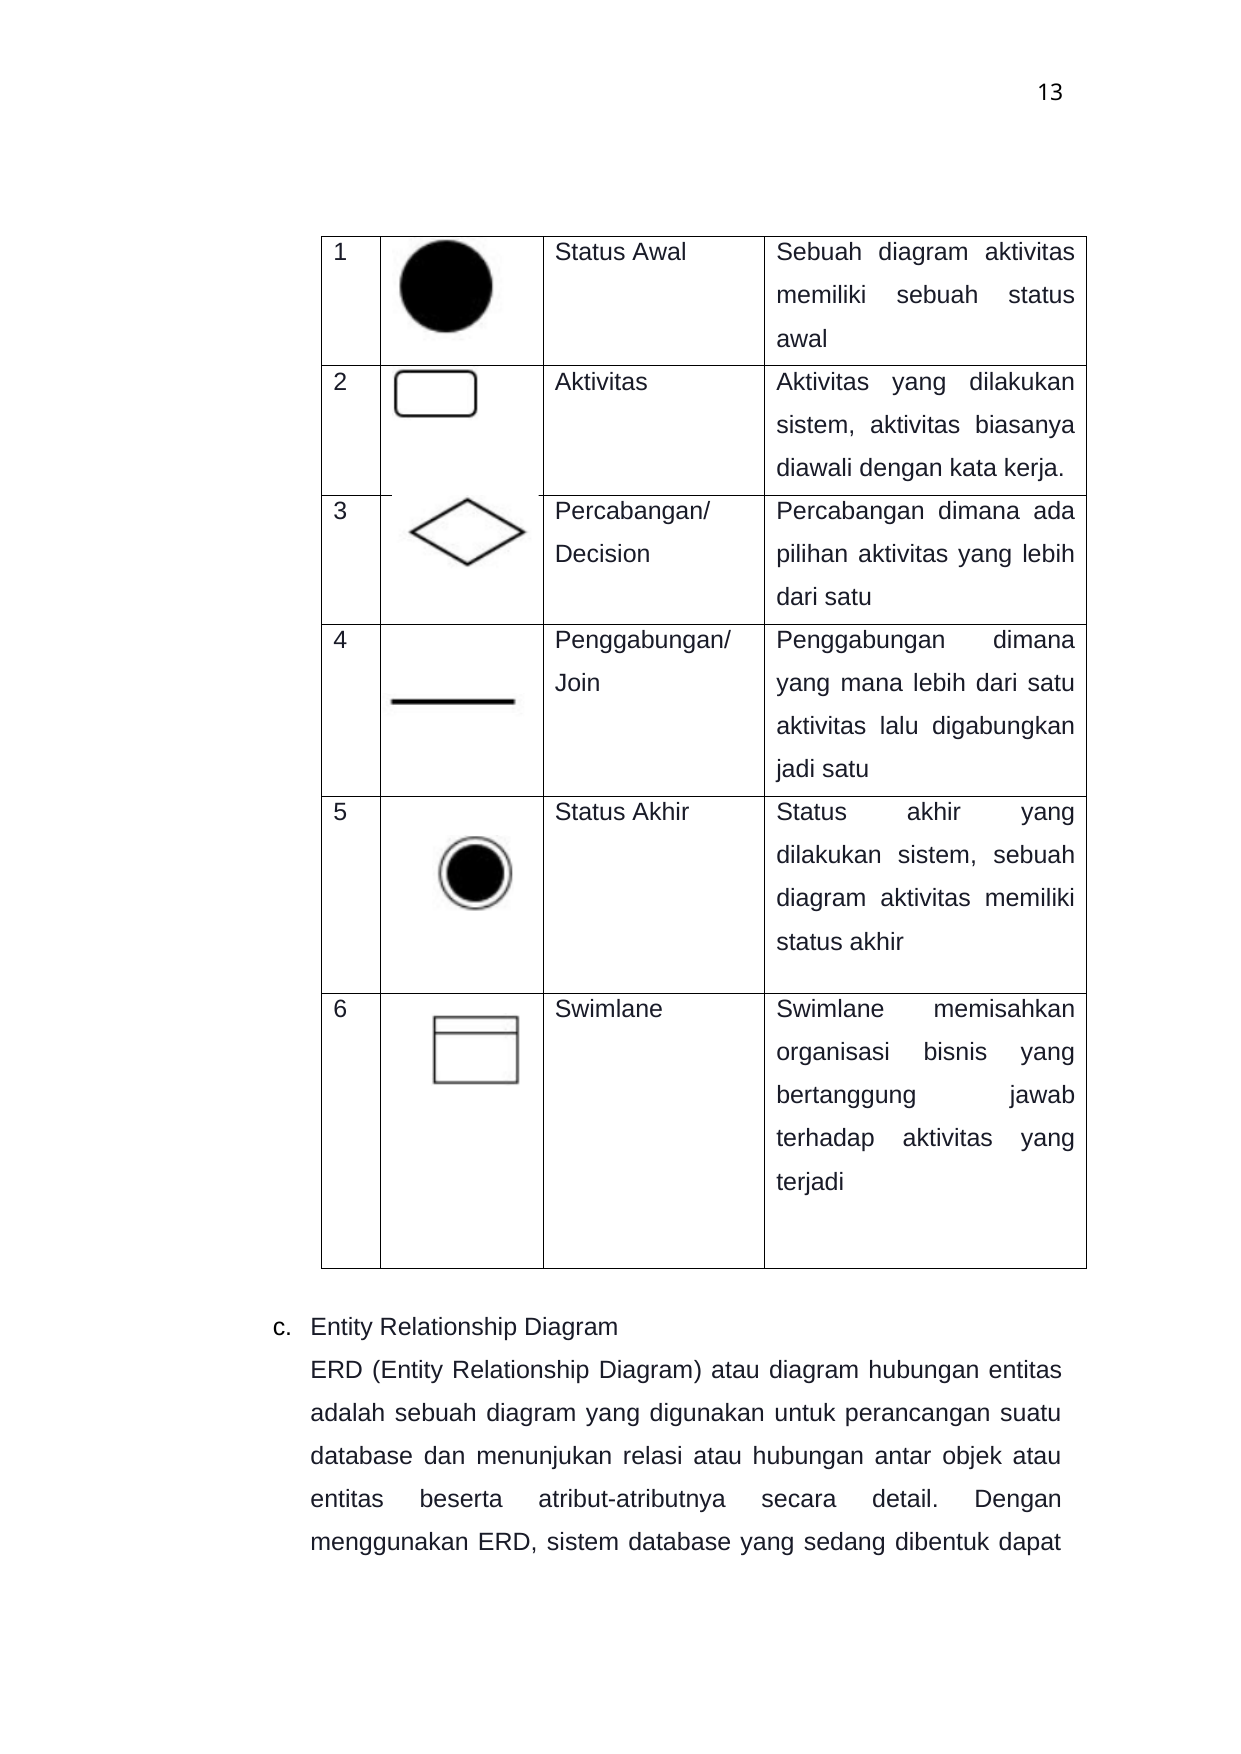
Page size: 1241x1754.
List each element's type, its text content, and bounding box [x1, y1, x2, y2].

table_cell 1 [322, 237, 380, 365]
table_cell Penggabungan dimana yang mana lebih dari satu aktivitas lalu digabungkan jadi satu [765, 625, 1086, 796]
table_cell 6 [322, 994, 380, 1268]
table_cell Sebuah diagram aktivitas memiliki sebuah status awal [765, 237, 1086, 365]
table_cell Percabangan/ Decision [544, 496, 764, 624]
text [310, 1355, 1063, 1556]
table_cell [381, 625, 543, 796]
table_cell Swimlane memisahkan organisasi bisnis yang bertanggung jawab terhadap aktivitas yang terjadi [765, 994, 1086, 1268]
table_cell Swimlane [544, 994, 764, 1268]
table_cell [381, 496, 543, 624]
picture [431, 1013, 521, 1086]
table_cell Status Akhir [544, 797, 764, 993]
table_cell 2 [322, 366, 380, 494]
table_cell Status akhir yang dilakukan sistem, sebuah diagram aktivitas memiliki status akhir [765, 797, 1086, 993]
table_cell [381, 237, 543, 365]
table_cell [381, 797, 543, 993]
table_cell Aktivitas [544, 366, 764, 494]
table_cell 4 [322, 625, 380, 796]
list Entity Relationship Diagram [273, 1312, 1063, 1341]
table_cell Aktivitas yang dilakukan sistem, aktivitas biasanya diawali dengan kata kerja. [765, 366, 1086, 494]
picture [432, 835, 514, 914]
picture [392, 237, 505, 342]
picture [392, 495, 539, 572]
table_cell Penggabungan/ Join [544, 625, 764, 796]
table_cell [381, 994, 543, 1268]
table_cell 3 [322, 496, 380, 624]
table_cell 5 [322, 797, 380, 993]
table_cell Status Awal [544, 237, 764, 365]
table_cell Percabangan dimana ada pilihan aktivitas yang lebih dari satu [765, 496, 1086, 624]
picture [392, 366, 483, 421]
picture [381, 693, 525, 717]
table_cell [381, 366, 543, 494]
